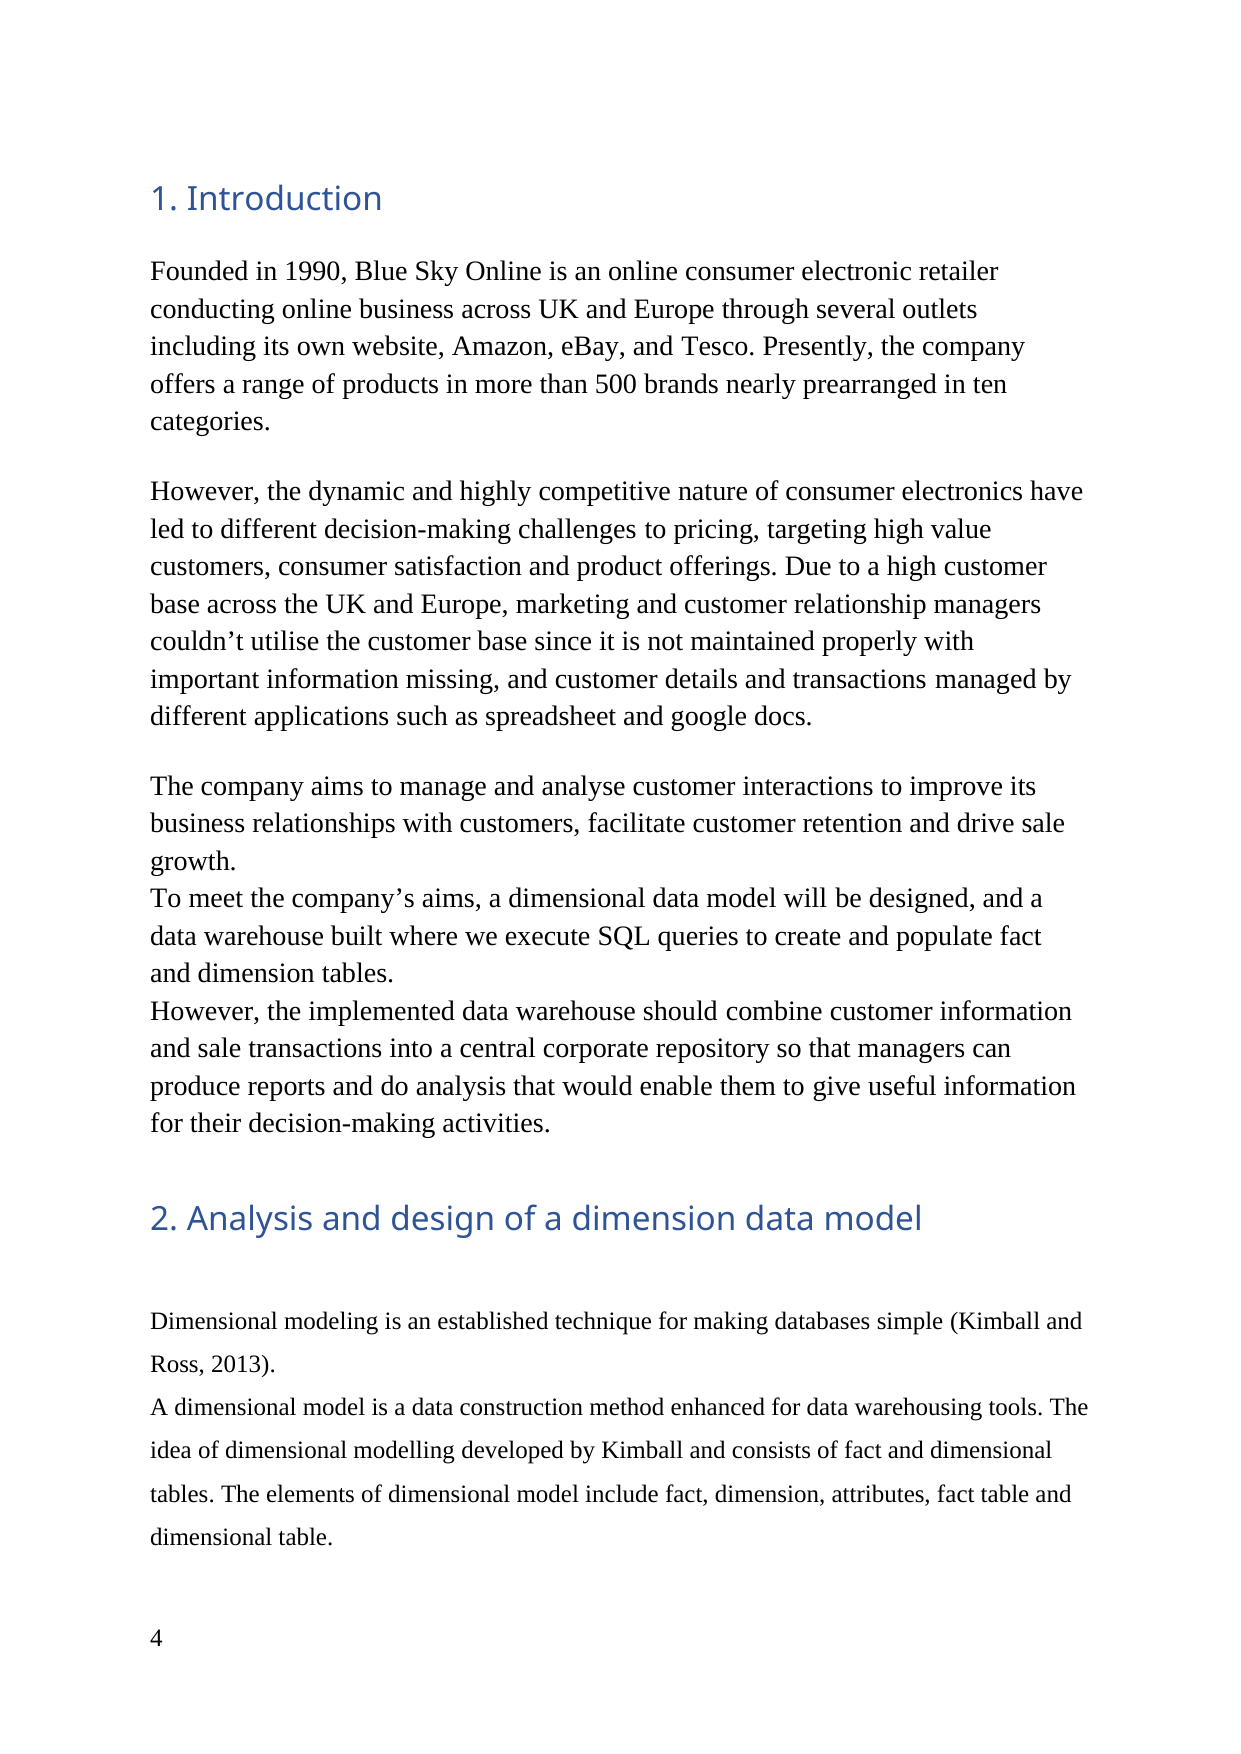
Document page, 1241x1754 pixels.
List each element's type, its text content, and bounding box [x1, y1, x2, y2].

subtitle 2. Analysis and design of a dimension data model [150, 1194, 1090, 1240]
text Founded in 1990, Blue Sky Online is an online consumer electronic retailer conducting online business across UK and Europe through several outlets including its own website, Amazon, eBay, and Tesco. Presently, the company offers a range of products in more than 500 brands nearly prearranged in ten categories. [150, 249, 1090, 437]
text The company aims to manage and analyse customer interactions to improve its business relationships with customers, facilitate customer retention and drive sale growth. [150, 764, 1090, 876]
subtitle 1. Introduction [150, 175, 1090, 220]
text A dimensional model is a data construction method enhanced for data warehousing tools. The idea of dimensional modelling developed by Kimball and consists of fact and dimensional tables. The elements of dimensional model include fact, dimension, attributes, fact table and dimensional table. [150, 1392, 1090, 1551]
text Dimensional modeling is an established technique for making databases simple (Kimball and Ross, 2013). [150, 1306, 1090, 1378]
text To meet the company’s aims, a dimensional data model will be designed, and a data warehouse built where we execute SQL queries to create and populate fact and dimension tables. [150, 876, 1090, 989]
text However, the dynamic and highly competitive nature of consumer electronics have led to different decision-making challenges to pricing, targeting high value customers, consumer satisfaction and product offerings. Due to a high customer base across the UK and Europe, marketing and customer relationship managers couldn’t utilise the customer base since it is not maintained properly with important information missing, and customer details and transactions managed by different applications such as spreadsheet and google docs. [150, 469, 1090, 732]
text However, the implemented data warehouse should combine customer information and sale transactions into a central corporate repository so that managers can produce reports and do analysis that would enable them to give useful information for their decision-making activities. [150, 989, 1090, 1139]
